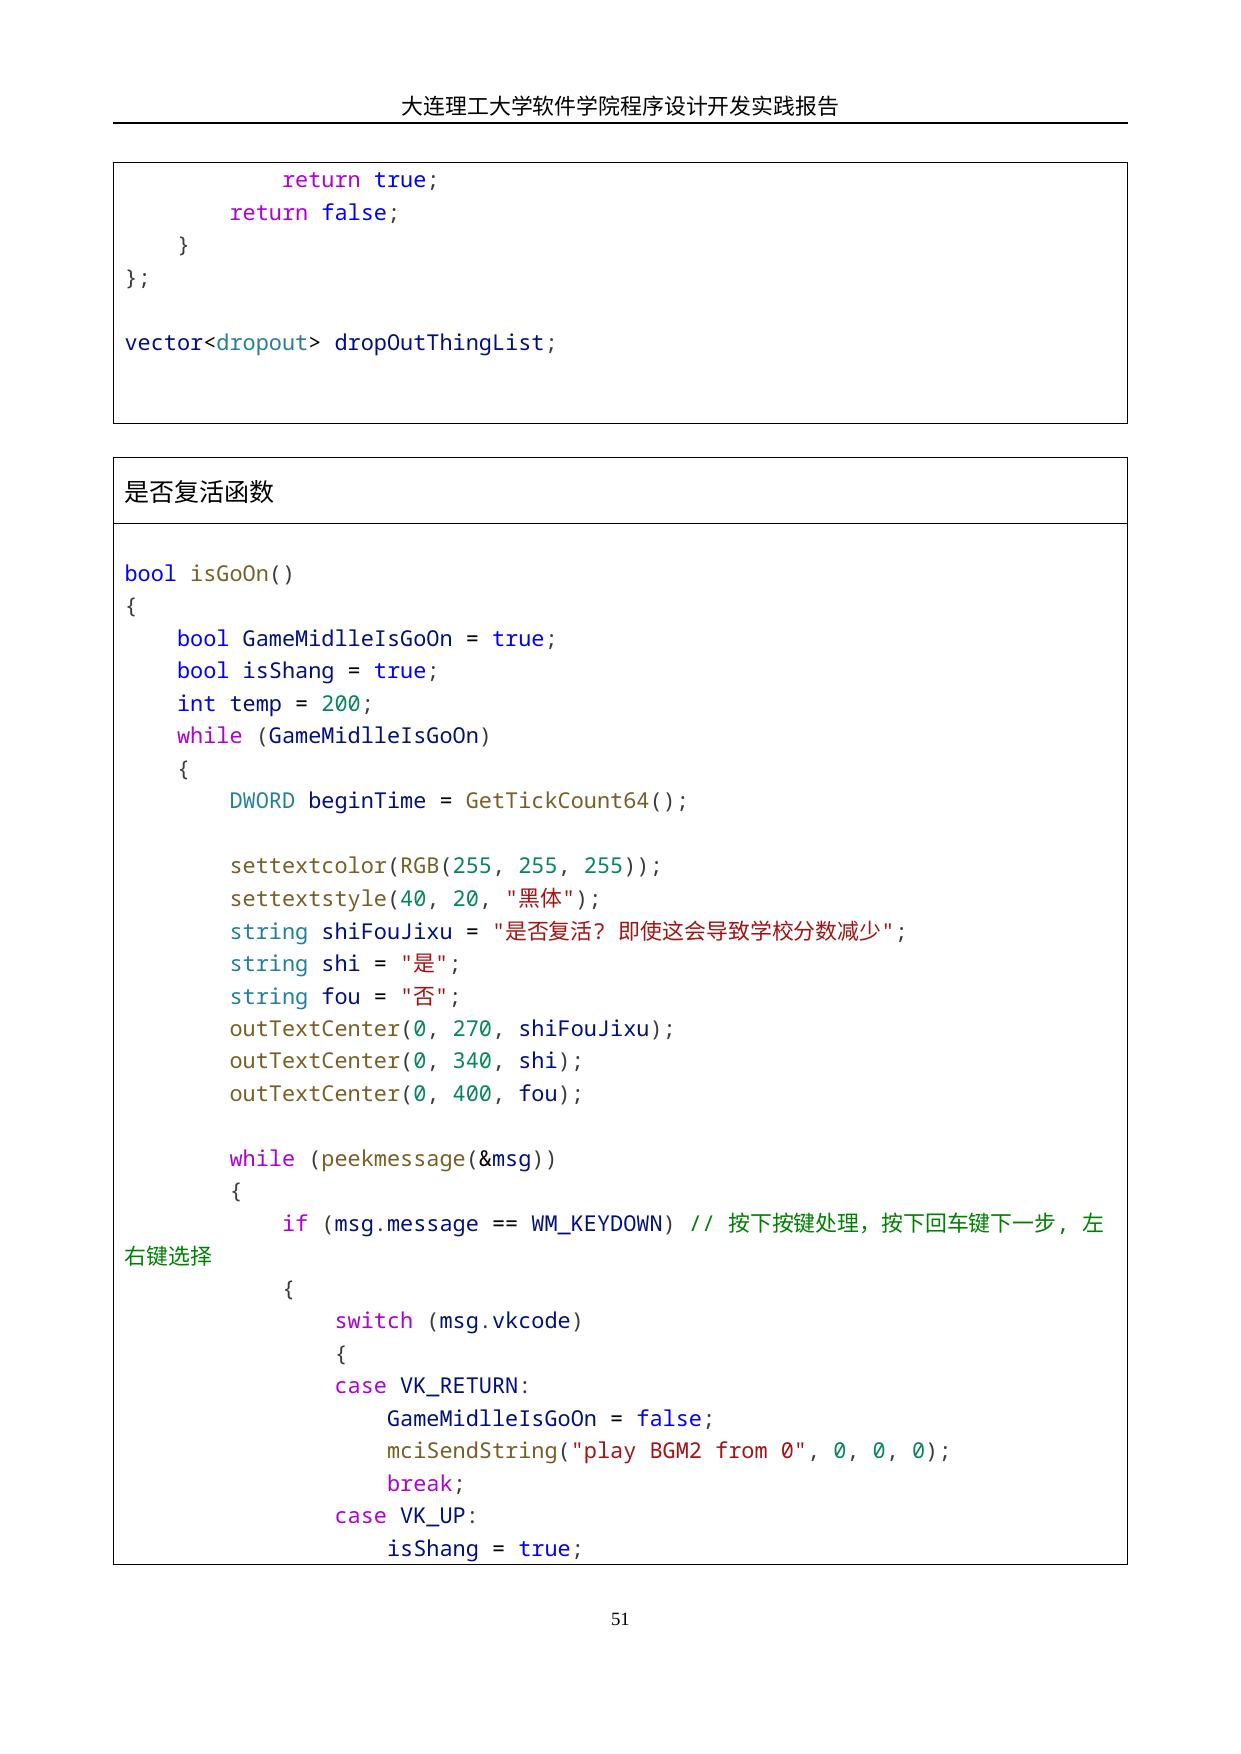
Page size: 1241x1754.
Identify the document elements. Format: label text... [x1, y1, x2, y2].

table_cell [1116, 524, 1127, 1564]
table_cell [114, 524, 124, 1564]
table_header 是否复活函数 [114, 458, 1127, 523]
